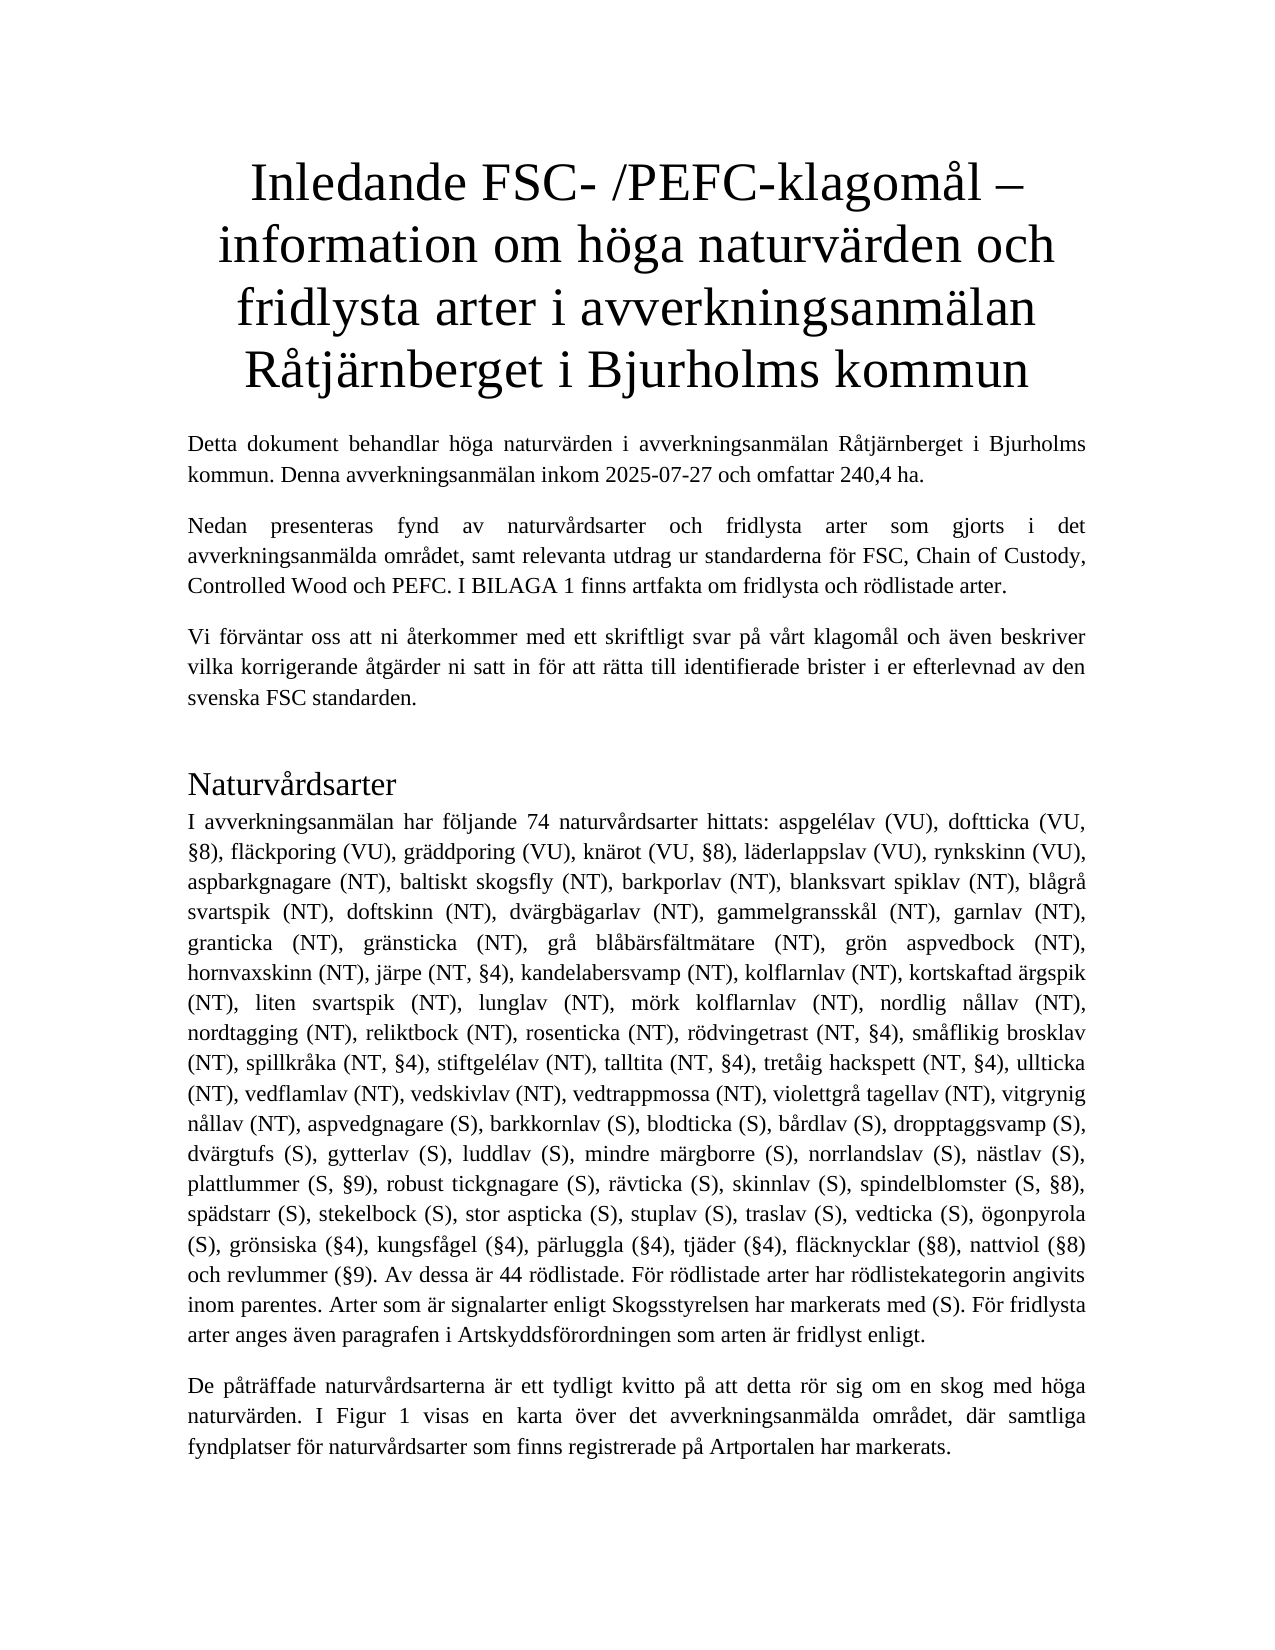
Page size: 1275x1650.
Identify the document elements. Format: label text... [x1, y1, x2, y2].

text I avverkningsanmälan har följande 74 naturvårdsarter hittats: aspgelélav (VU), doftticka (VU, §8), fläckporing (VU), gräddporing (VU), knärot (VU, §8), läderlappslav (VU), rynkskinn (VU), aspbarkgnagare (NT), baltiskt skogsfly (NT), barkporlav (NT), blanksvart spiklav (NT), blågrå svartspik (NT), doftskinn (NT), dvärgbägarlav (NT), gammelgransskål (NT), garnlav (NT), granticka (NT), gränsticka (NT), grå blåbärsfältmätare (NT), grön aspvedbock (NT), hornvaxskinn (NT), järpe (NT, §4), kandelabersvamp (NT), kolflarnlav (NT), kortskaftad ärgspik (NT), liten svartspik (NT), lunglav (NT), mörk kolflarnlav (NT), nordlig nållav (NT), nordtagging (NT), reliktbock (NT), rosenticka (NT), rödvingetrast (NT, §4), småflikig brosklav (NT), spillkråka (NT, §4), stiftgelélav (NT), talltita (NT, §4), tretåig hackspett (NT, §4), ullticka (NT), vedflamlav (NT), vedskivlav (NT), vedtrappmossa (NT), violettgrå tagellav (NT), vitgrynig nållav (NT), aspvedgnagare (S), barkkornlav (S), blodticka (S), bårdlav (S), dropptaggsvamp (S), dvärgtufs (S), gytterlav (S), luddlav (S), mindre märgborre (S), norrlandslav (S), nästlav (S), plattlummer (S, §9), robust tickgnagare (S), rävticka (S), skinnlav (S), spindelblomster (S, §8), spädstarr (S), stekelbock (S), stor aspticka (S), stuplav (S), traslav (S), vedticka (S), ögonpyrola (S), grönsiska (§4), kungsfågel (§4), pärluggla (§4), tjäder (§4), fläcknycklar (§8), nattviol (§8) och revlummer (§9). Av dessa är 44 rödlistade. För rödlistade arter har rödlistekategorin angivits inom parentes. Arter som är signalarter enligt Skogsstyrelsen har markerats med (S). För fridlysta arter anges även paragrafen i Artskyddsförordningen som arten är fridlyst enligt. [187, 808, 1087, 1348]
subtitle Naturvårdsarter [187, 764, 1087, 802]
text Detta dokument behandlar höga naturvärden i avverkningsanmälan Råtjärnberget i Bjurholms kommun. Denna avverkningsanmälan inkom 2025-07-27 och omfattar 240,4 ha. [187, 430, 1087, 487]
title Inledande FSC- /PEFC-klagomål – information om höga naturvärden och fridlysta arter i avverkningsanmälan Råtjärnberget i Bjurholms kommun [187, 150, 1087, 399]
text De påträffade naturvårdsarterna är ett tydligt kvitto på att detta rör sig om en skog med höga naturvärden. I Figur 1 visas en karta över det avverkningsanmälda området, där samtliga fyndplatser för naturvårdsarter som finns registrerade på Artportalen har markerats. [187, 1372, 1087, 1459]
text Vi förväntar oss att ni återkommer med ett skriftligt svar på vårt klagomål och även beskriver vilka korrigerande åtgärder ni satt in för att rätta till identifierade brister i er efterlevnad av den svenska FSC standarden. [187, 623, 1087, 710]
text Nedan presenteras fynd av naturvårdsarter och fridlysta arter som gjorts i det avverkningsanmälda området, samt relevanta utdrag ur standarderna för FSC, Chain of Custody, Controlled Wood och PEFC. I BILAGA 1 finns artfakta om fridlysta och rödlistade arter. [187, 512, 1087, 598]
